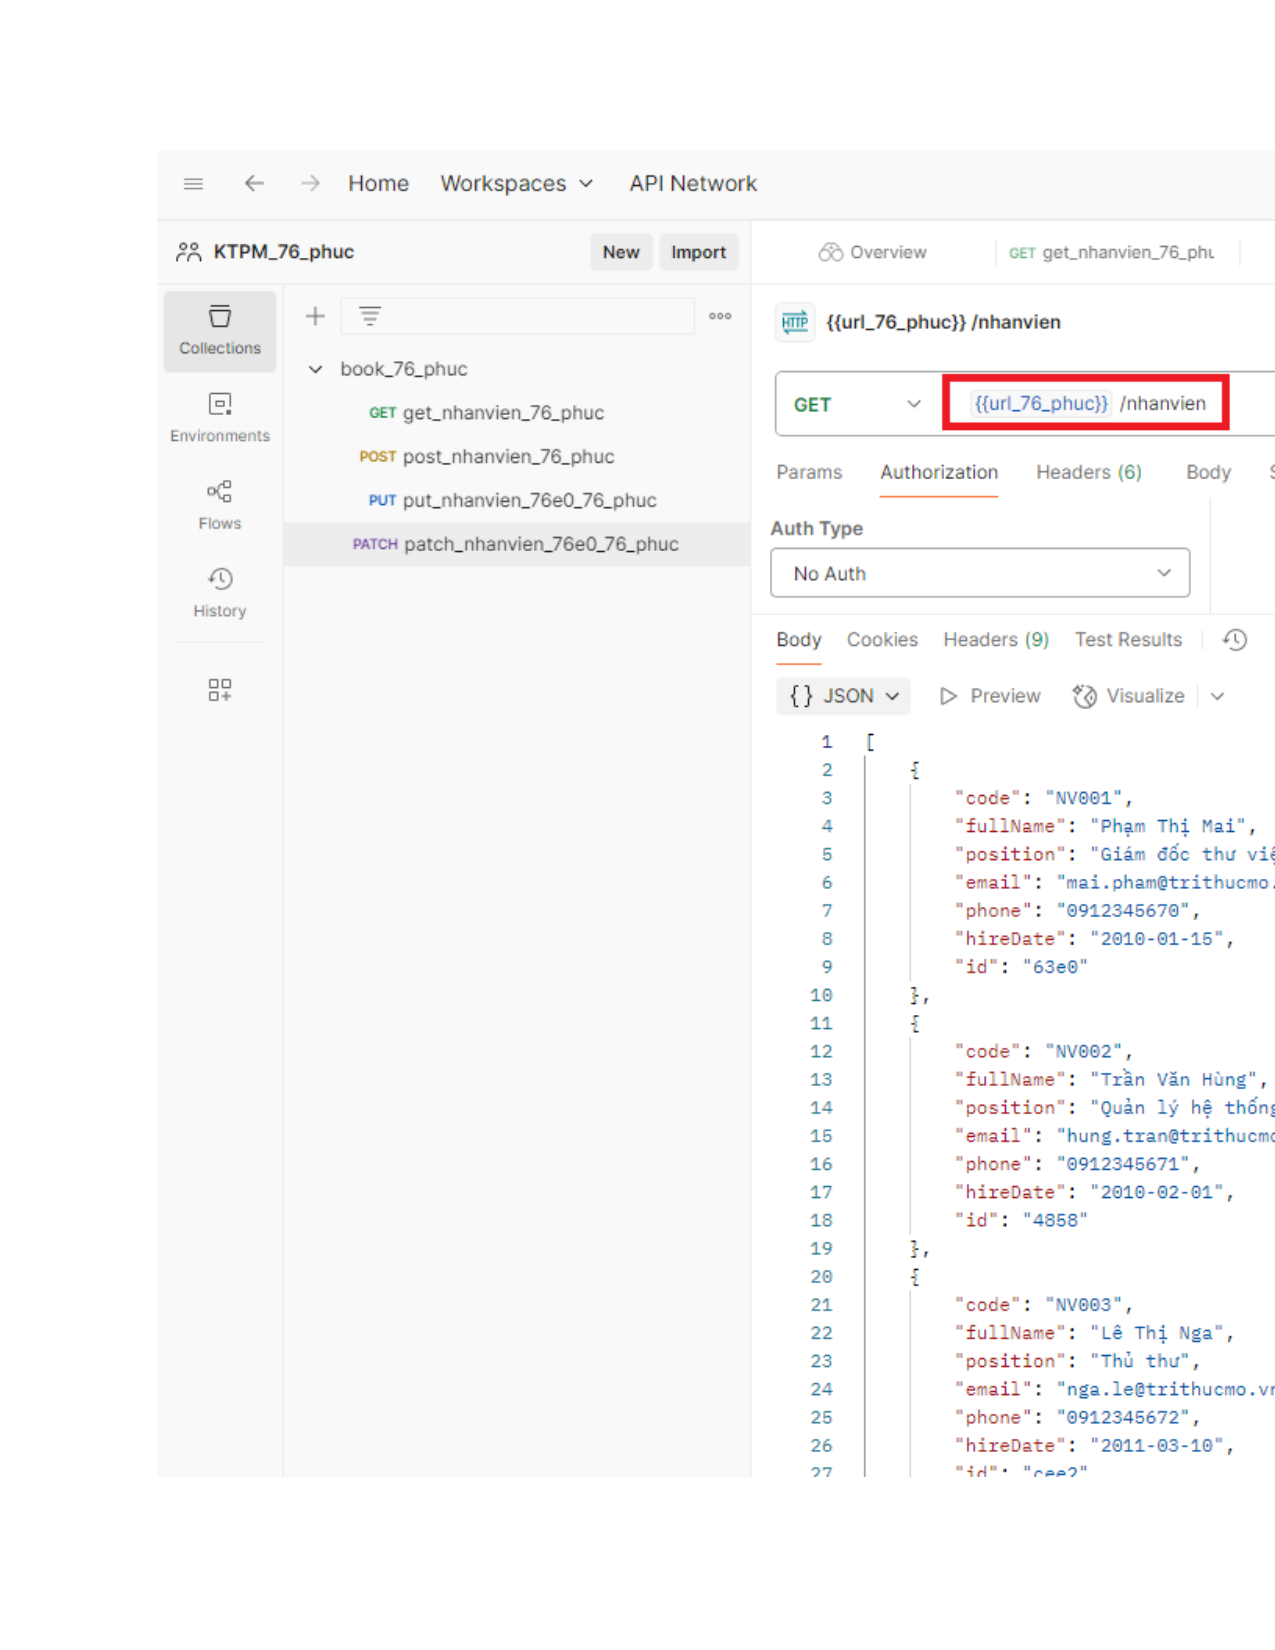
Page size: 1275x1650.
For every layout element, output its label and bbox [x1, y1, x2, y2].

picture [150, 150, 1275, 1477]
